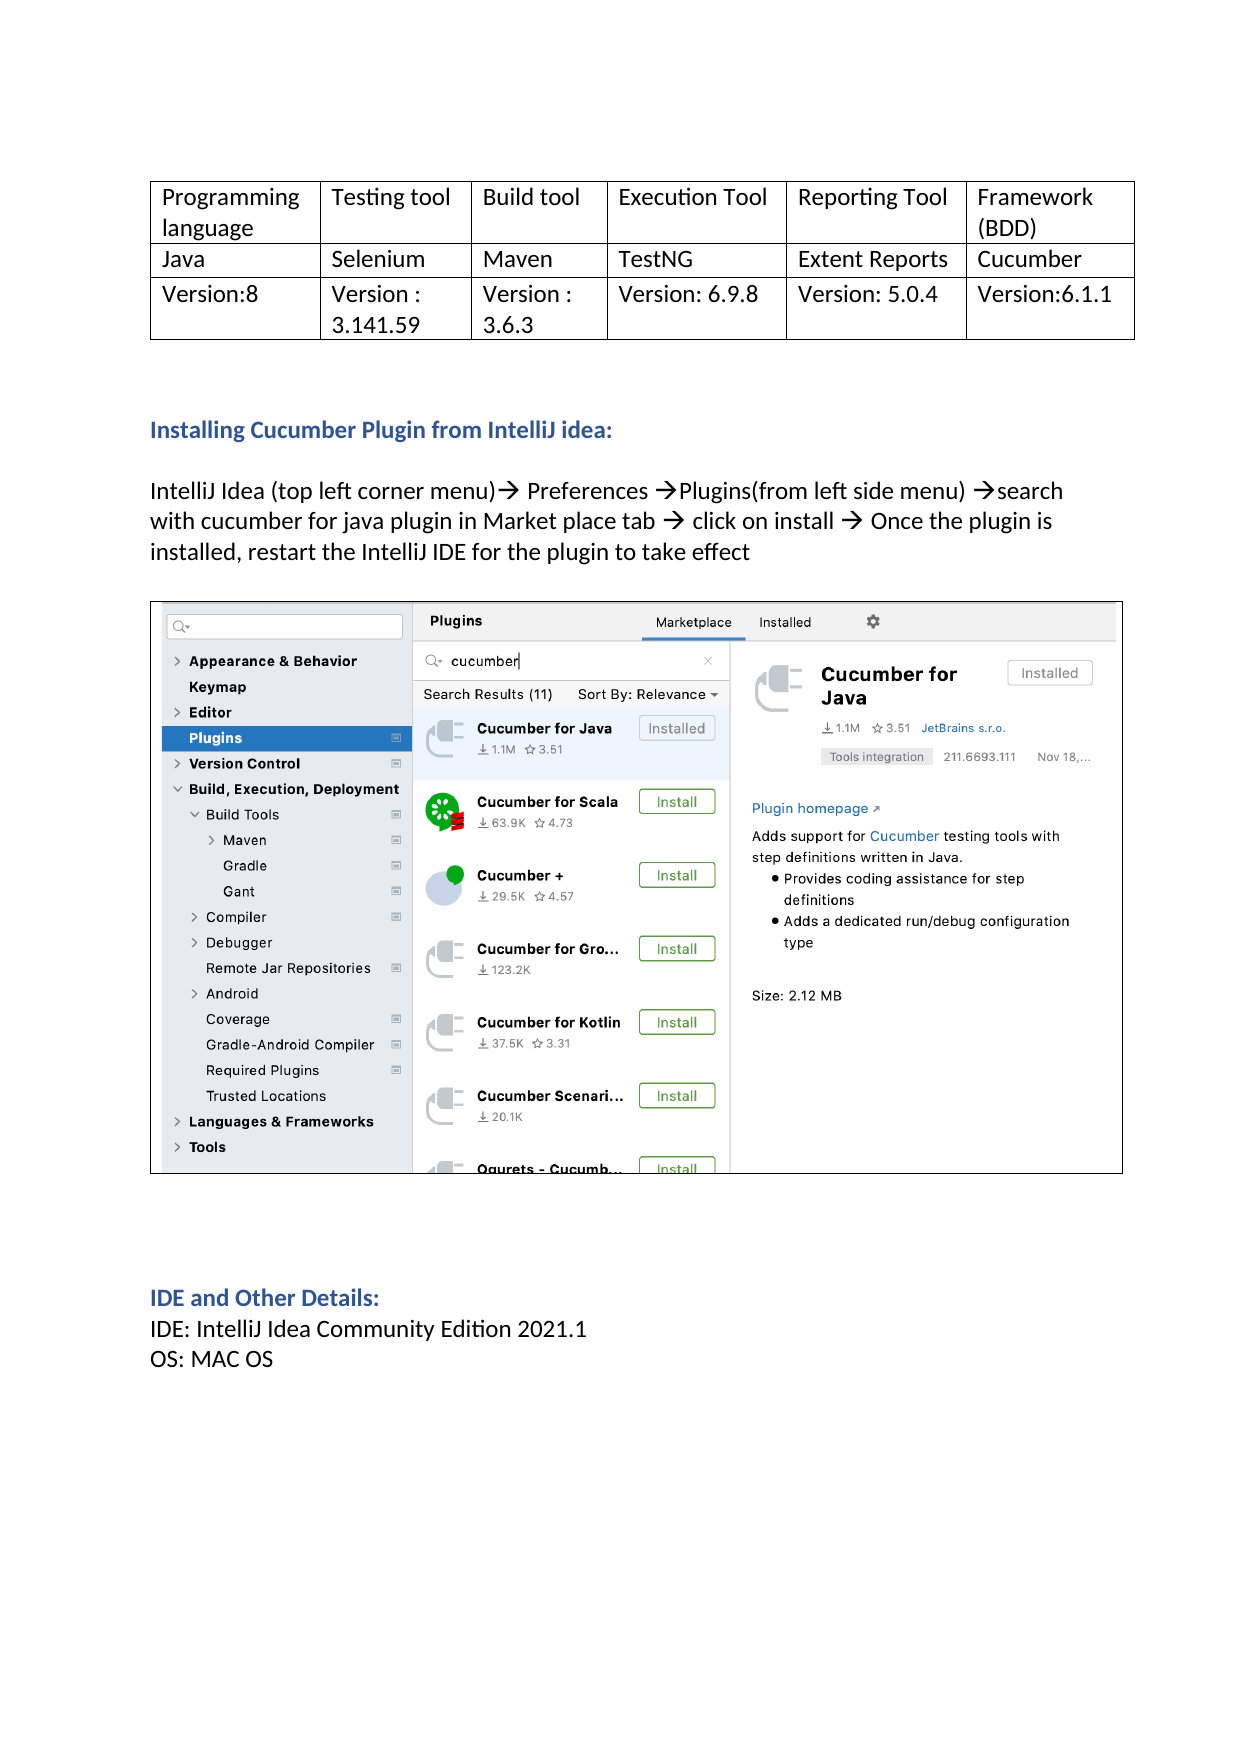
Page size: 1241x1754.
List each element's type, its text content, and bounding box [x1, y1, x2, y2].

table_header Build tool [472, 182, 607, 243]
table_cell Version:8 [151, 278, 320, 339]
table_header Execution Tool [608, 182, 786, 243]
table_cell Version : 3.6.3 [472, 278, 607, 339]
table_cell TestNG [608, 244, 786, 277]
table_cell Version : 3.141.59 [321, 278, 471, 339]
table_cell Maven [472, 244, 607, 277]
subtitle IDE and Other Details: IDE: IntelliJ Idea Community Edition 2021.1 OS: MAC OS [150, 1282, 1090, 1469]
table_cell Selenium [321, 244, 471, 277]
table_cell Version: 6.9.8 [608, 278, 786, 339]
table_header Programming language [151, 182, 320, 243]
table_header Testing tool [321, 182, 471, 243]
table_cell Java [151, 244, 320, 277]
table_cell Version: 5.0.4 [787, 278, 966, 339]
table_cell Version:6.1.1 [967, 278, 1134, 339]
subtitle Installing Cucumber Plugin from IntelliJ idea: IntelliJ Idea (top left corner menu) Preferences Plugins(from left side menu) search with cucumber for java plugin in Market place tab click on install Once the plugin is installed, restart the IntelliJ IDE for the plugin to take effect [150, 414, 1090, 567]
table_cell Cucumber [967, 244, 1134, 277]
table_header [151, 602, 161, 1173]
table_header Framework (BDD) [967, 182, 1134, 243]
table_header [1116, 602, 1122, 1173]
table_cell Extent Reports [787, 244, 966, 277]
picture [161, 602, 1116, 1173]
table_header Reporting Tool [787, 182, 966, 243]
